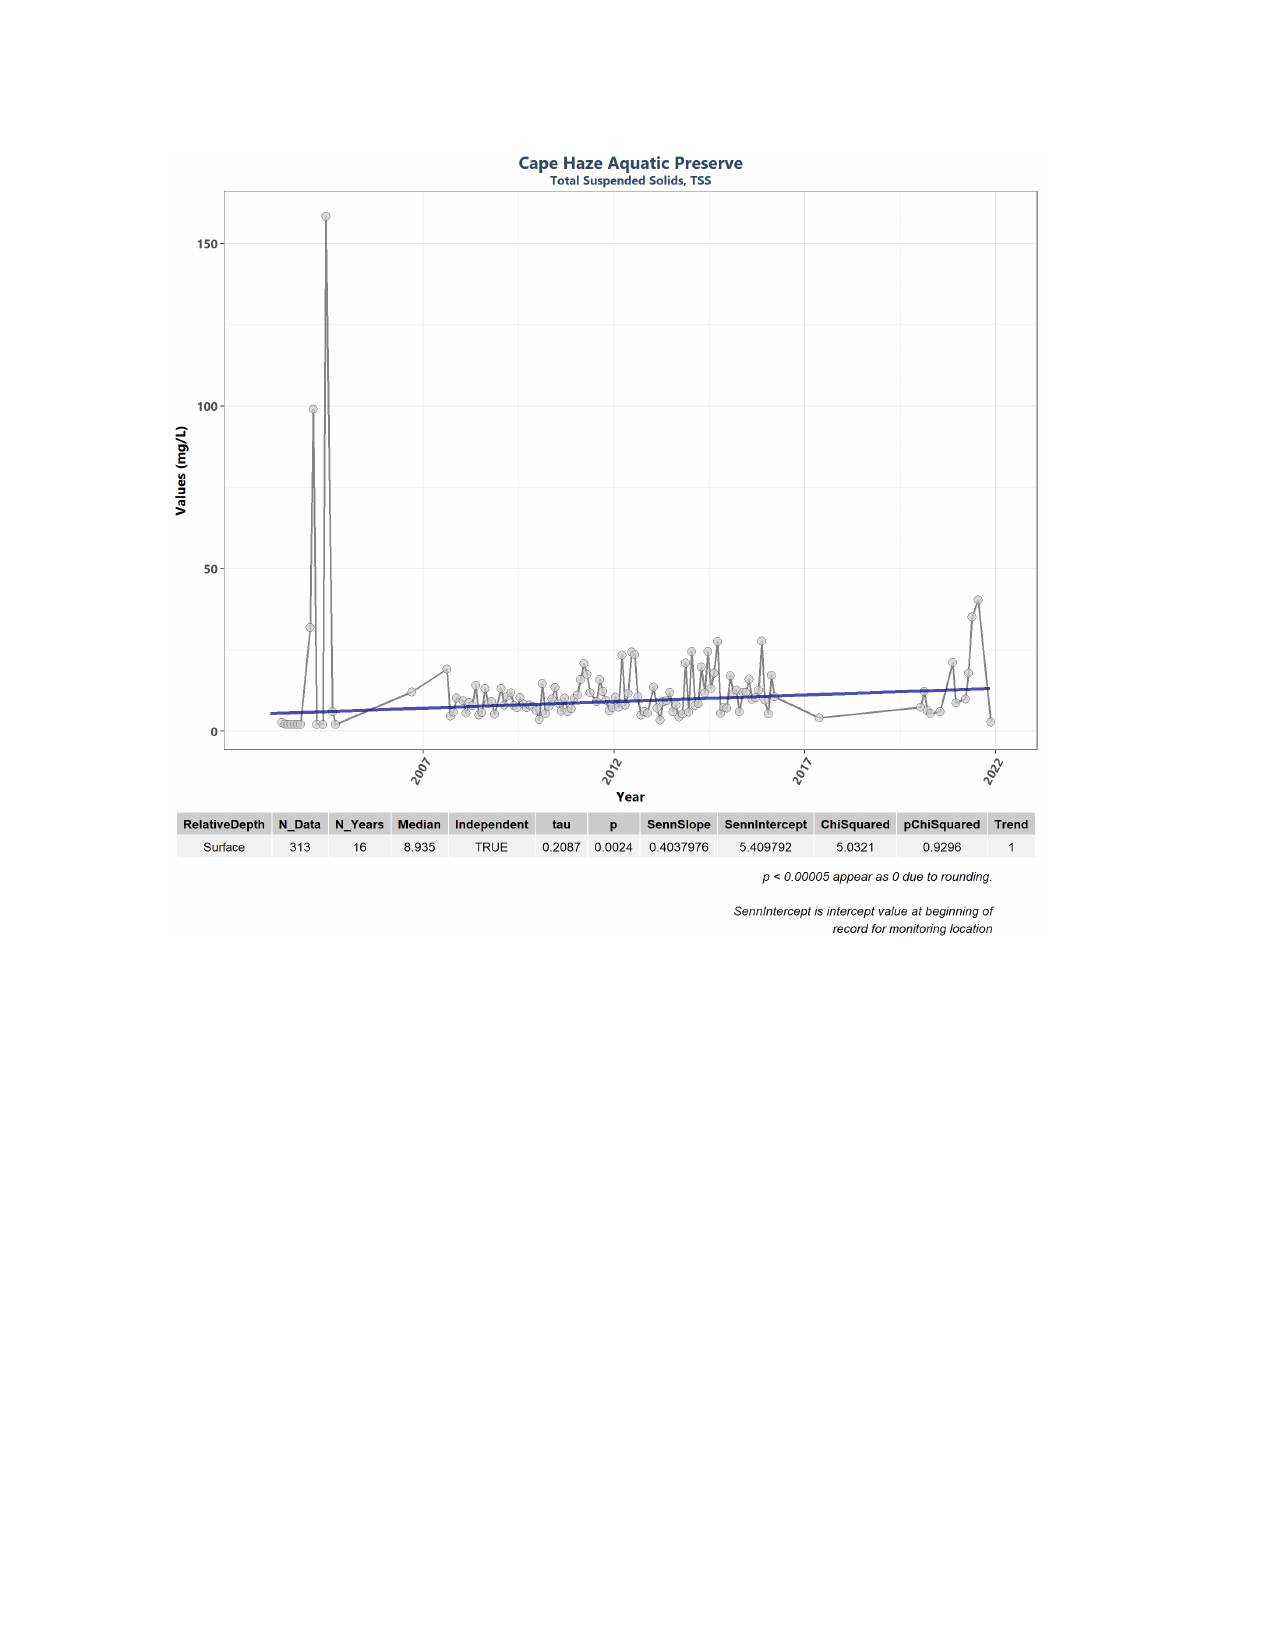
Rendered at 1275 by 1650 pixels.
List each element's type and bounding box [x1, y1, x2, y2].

picture [168, 150, 1044, 938]
